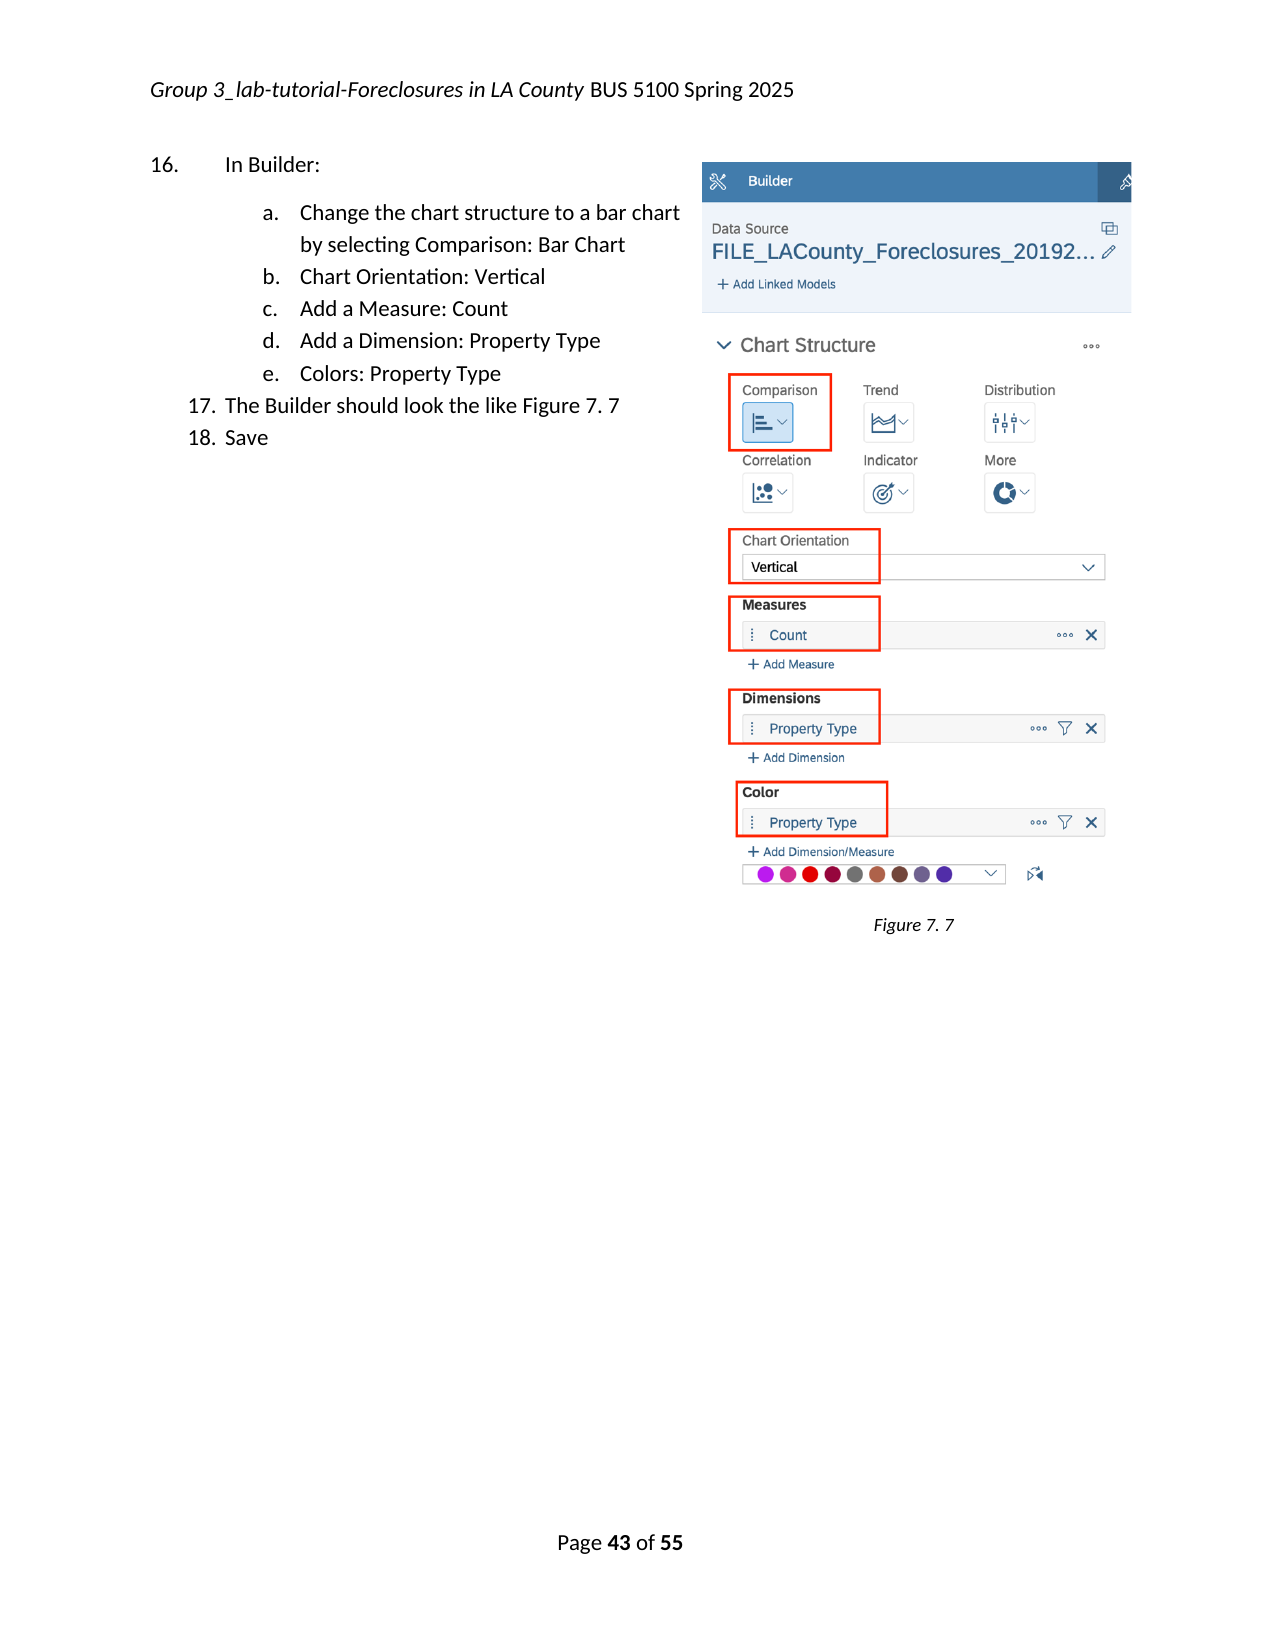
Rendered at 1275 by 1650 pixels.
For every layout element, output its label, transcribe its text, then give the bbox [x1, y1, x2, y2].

list Change the chart structure to a bar chart by selecting Comparison: Bar Chart [262, 198, 702, 258]
list Add a Measure: Count [262, 294, 702, 322]
list Add a Dimension: Property Type [262, 327, 702, 354]
list Chart Orientation: Vertical [262, 262, 702, 290]
list Colors: Property Type [262, 359, 702, 387]
list The Builder should look the like Figure 7. 7 [187, 391, 702, 419]
list Save [187, 423, 702, 451]
picture [702, 162, 1132, 904]
text 16. In Builder: [150, 150, 1125, 178]
